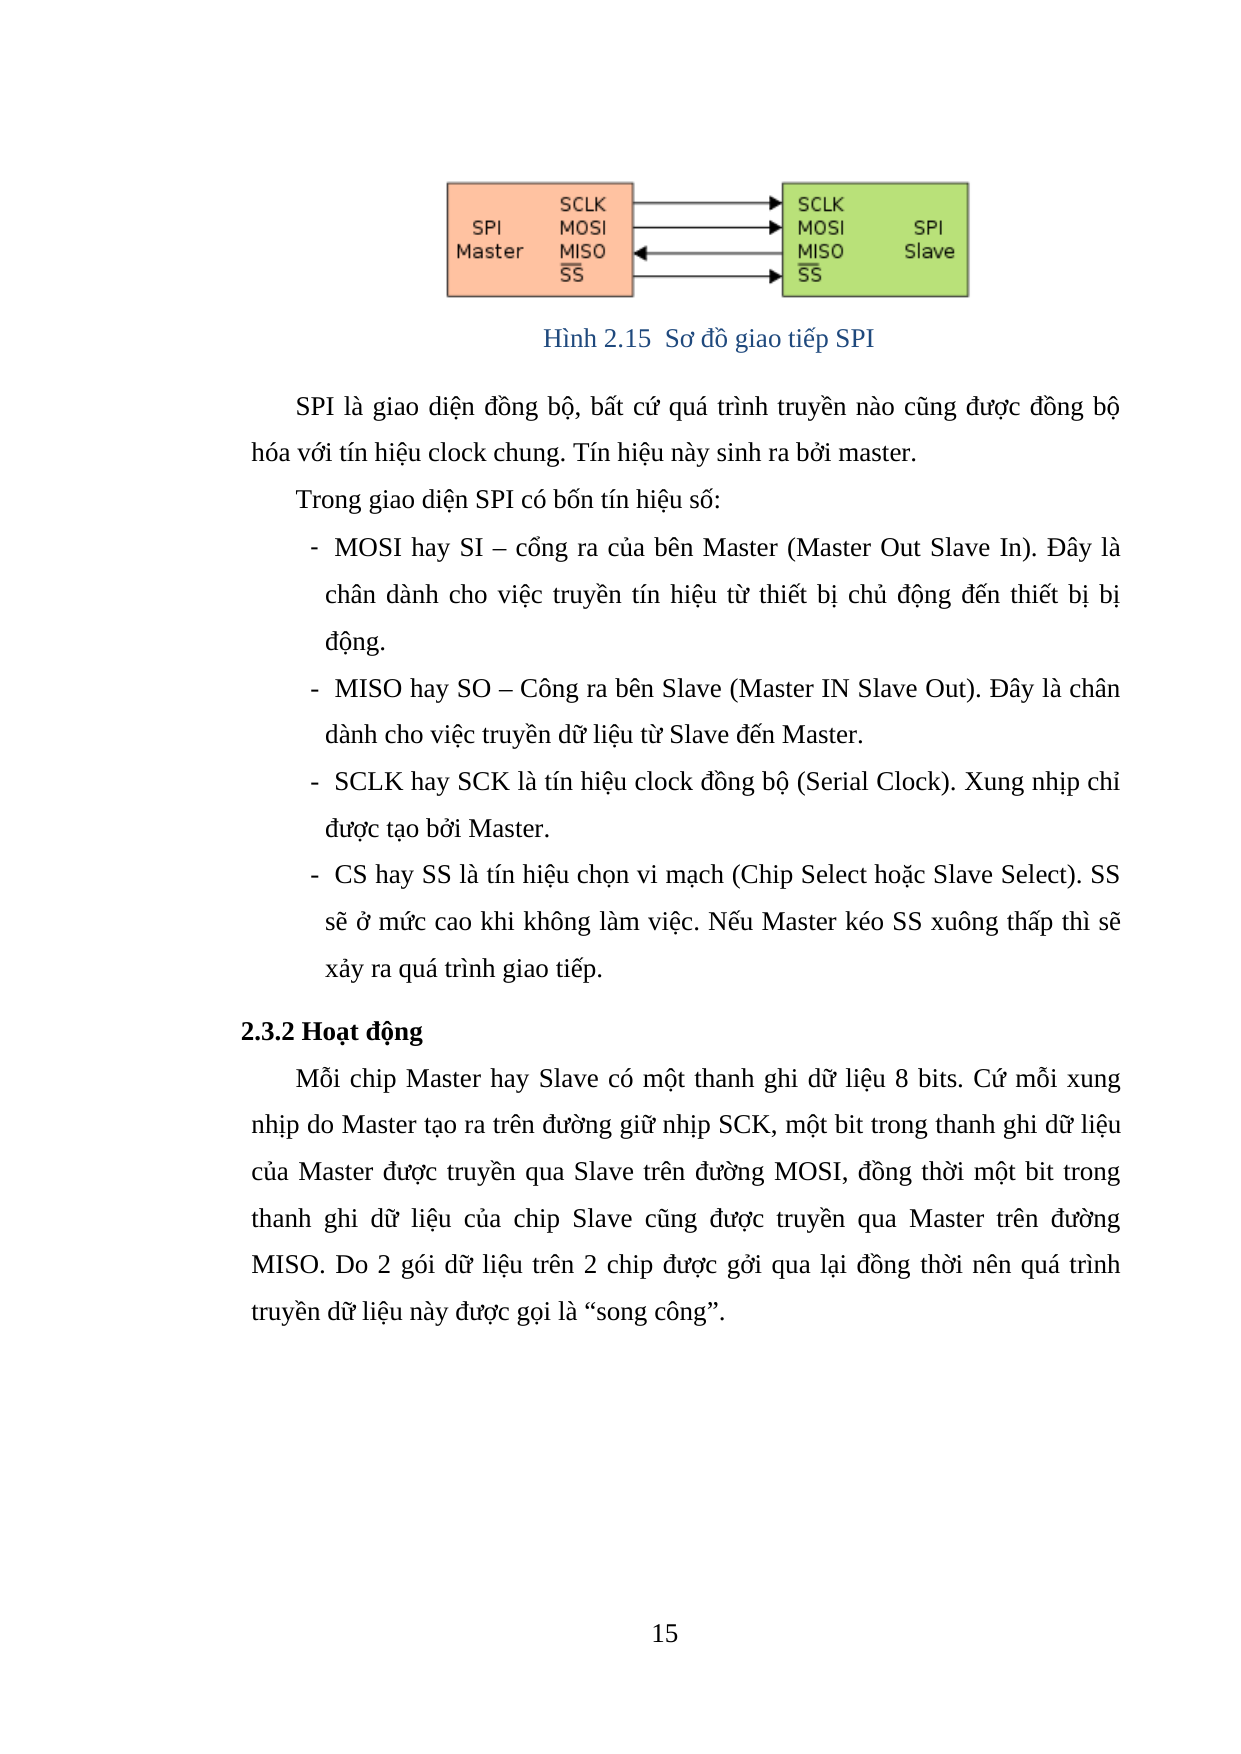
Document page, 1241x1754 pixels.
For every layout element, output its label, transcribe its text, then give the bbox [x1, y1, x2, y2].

text Hình 2.15 Sơ đồ giao tiếp SPI [251, 322, 1122, 353]
text Mỗi chip Master hay Slave có một thanh ghi dữ liệu 8 bits. Cứ mỗi xung nhịp do Master tạo ra trên đường giữ nhịp SCK, một bit trong thanh ghi dữ liệu của Master được truyền qua Slave trên đường MOSI, đồng thời một bit trong thanh ghi dữ liệu của chip Slave cũng được truyền qua Master trên đường MISO. Do 2 gói dữ liệu trên 2 chip được gởi qua lại đồng thời nên quá trình truyền dữ liệu này được gọi là “song công”. [251, 1062, 1122, 1326]
text SPI là giao diện đồng bộ, bất cứ quá trình truyền nào cũng được đồng bộ hóa với tín hiệu clock chung. Tín hiệu này sinh ra bởi master. [251, 390, 1122, 468]
list - SCLK hay SCK là tín hiệu clock đồng bộ (Serial Clock). Xung nhịp chỉ được tạo bởi Master. [310, 765, 1122, 843]
list MOSI hay SI – cổng ra của bên Master (Master Out Slave In). Đây là chân dành cho việc truyền tín hiệu từ thiết bị chủ động đến thiết bị bị động. [310, 530, 1122, 656]
text Trong giao diện SPI có bốn tín hiệu số: [251, 483, 1122, 514]
list - MISO hay SO – Công ra bên Slave (Master IN Slave Out). Đây là chân dành cho việc truyền dữ liệu từ Slave đến Master. [310, 672, 1122, 749]
picture [436, 177, 981, 307]
subtitle 2.3.2 Hoạt động [207, 1015, 1122, 1046]
list - CS hay SS là tín hiệu chọn vi mạch (Chip Select hoặc Slave Select). SS sẽ ở mức cao khi không làm việc. Nếu Master kéo SS xuông thấp thì sẽ xảy ra quá trình giao tiếp. [310, 858, 1122, 983]
